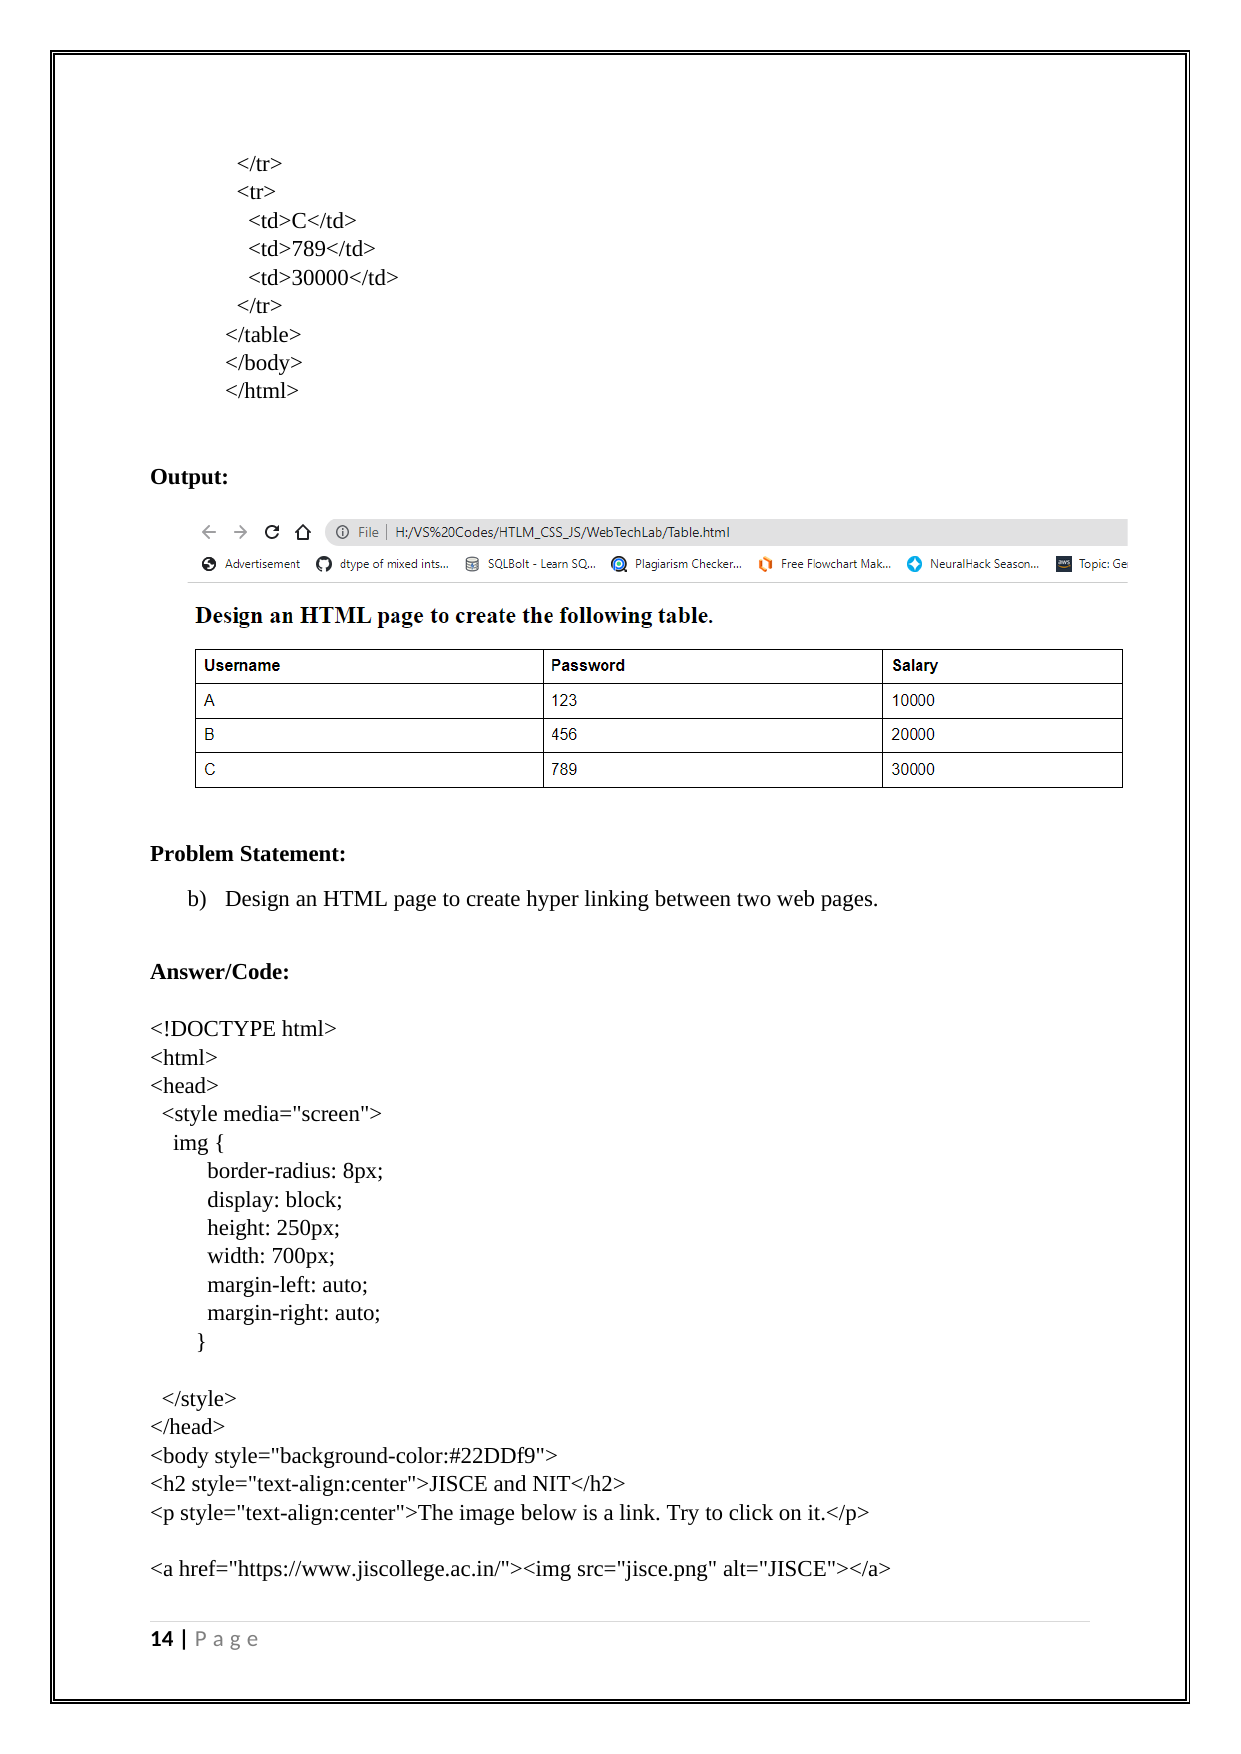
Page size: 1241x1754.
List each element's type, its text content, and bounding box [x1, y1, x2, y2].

list Design an HTML page to create hyper linking between two web pages. [187, 885, 1090, 911]
text img { [150, 1129, 1090, 1155]
text <p style="text-align:center">The image below is a link. Try to click on it.</p> [150, 1498, 1090, 1525]
text <head> [150, 1072, 1090, 1098]
text </body> [225, 349, 1090, 375]
text margin-right: auto; [150, 1299, 1090, 1326]
text <tr> [225, 178, 1090, 205]
text border-radius: 8px; [150, 1157, 1090, 1184]
text </table> [225, 321, 1090, 347]
text </head> [150, 1413, 1090, 1439]
text Problem Statement: [150, 839, 1090, 866]
picture [187, 519, 1128, 793]
text <td>789</td> [225, 235, 1090, 262]
text margin-left: auto; [150, 1271, 1090, 1297]
text <td>C</td> [225, 207, 1090, 233]
text <td>30000</td> [225, 264, 1090, 290]
text Answer/Code: [150, 958, 1090, 984]
text <h2 style="text-align:center">JISCE and NIT</h2> [150, 1470, 1090, 1496]
text height: 250px; [150, 1214, 1090, 1241]
text <html> [150, 1043, 1090, 1070]
text width: 700px; [150, 1243, 1090, 1269]
text </tr> [225, 292, 1090, 318]
text <a href="https://www.jiscollege.ac.in/"><img src="jisce.png" alt="JISCE"></a> [150, 1555, 1090, 1582]
text display: block; [150, 1186, 1090, 1212]
text </tr> [225, 150, 1090, 176]
text </html> [225, 377, 1090, 404]
text } [150, 1328, 1090, 1354]
text <body style="background-color:#22DDf9"> [150, 1442, 1090, 1468]
text Output: [150, 463, 1090, 489]
text <style media="screen"> [150, 1100, 1090, 1127]
text <!DOCTYPE html> [150, 1015, 1090, 1041]
text </style> [150, 1385, 1090, 1411]
